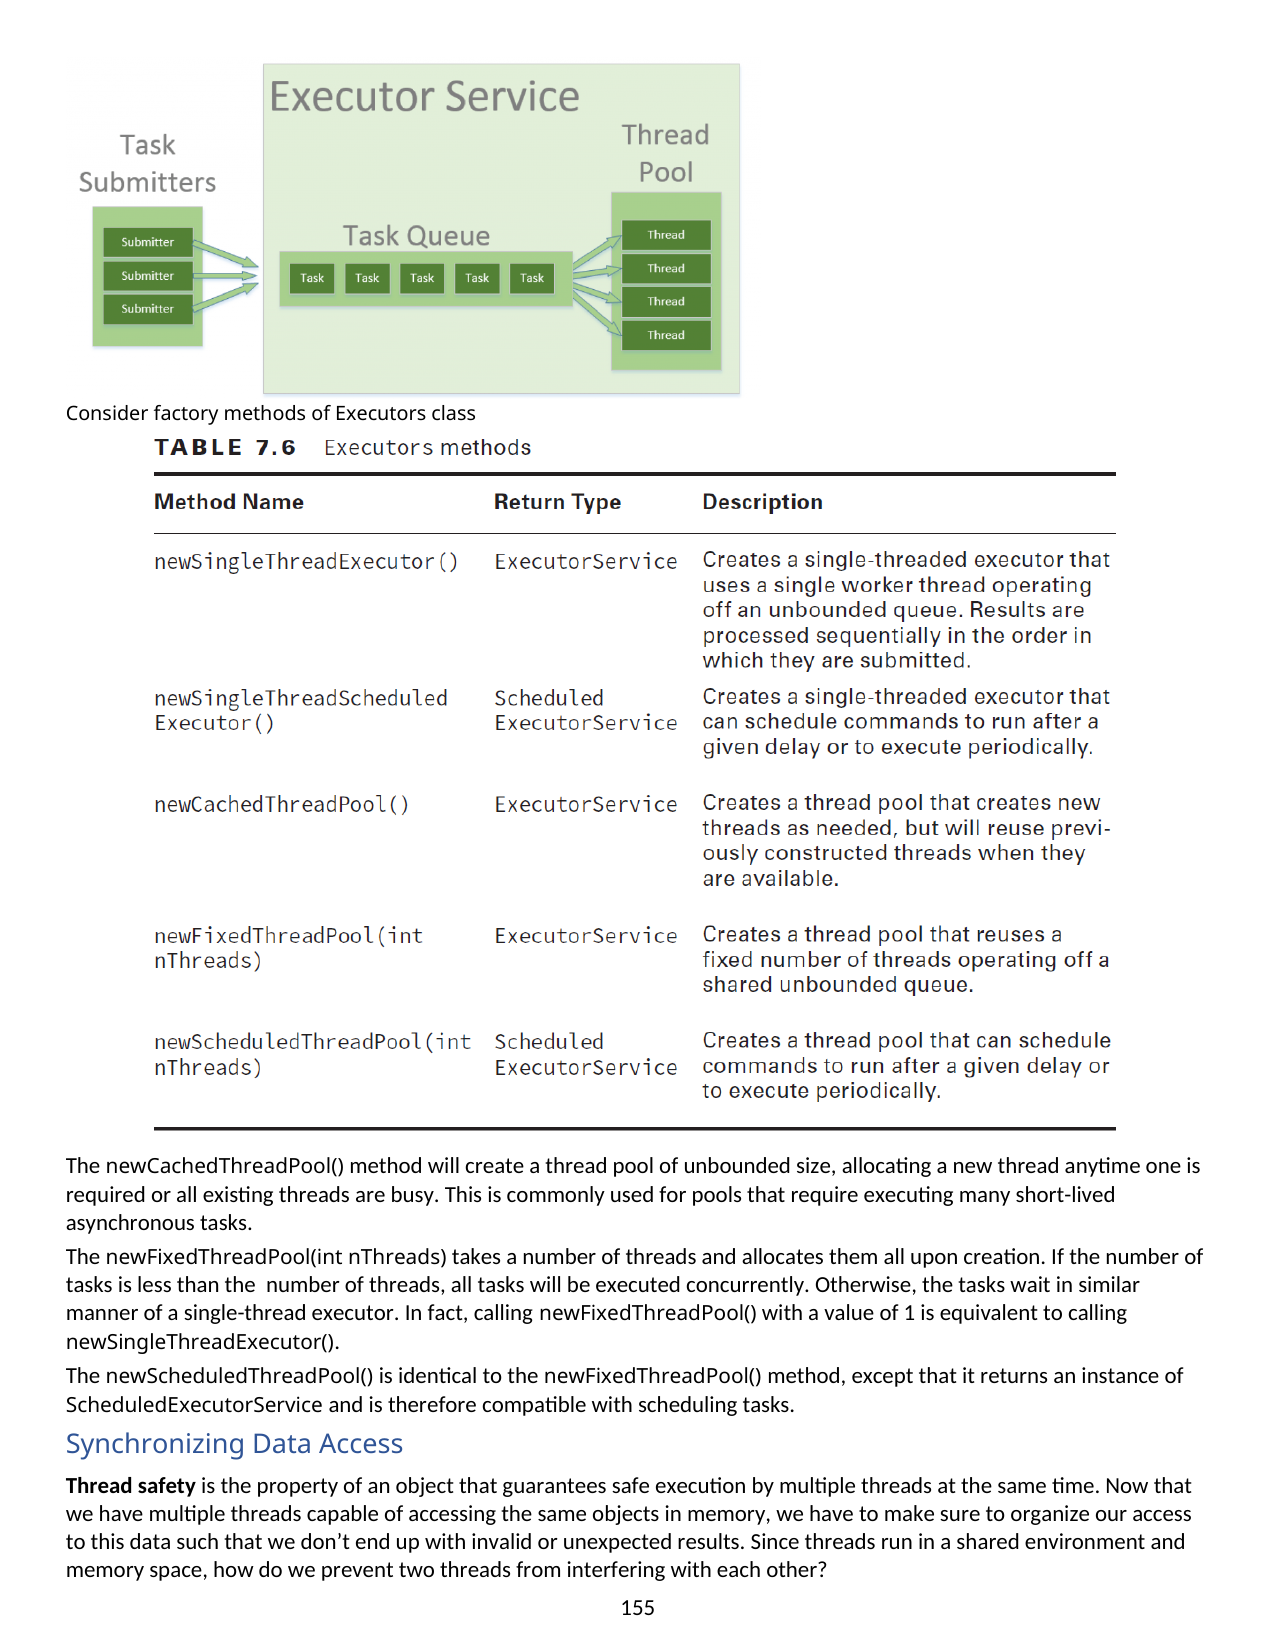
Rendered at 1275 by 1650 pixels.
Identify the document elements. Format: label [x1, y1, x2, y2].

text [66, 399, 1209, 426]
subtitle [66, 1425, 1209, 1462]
picture [65, 56, 761, 399]
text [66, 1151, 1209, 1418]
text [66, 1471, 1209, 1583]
picture [140, 425, 1136, 1146]
